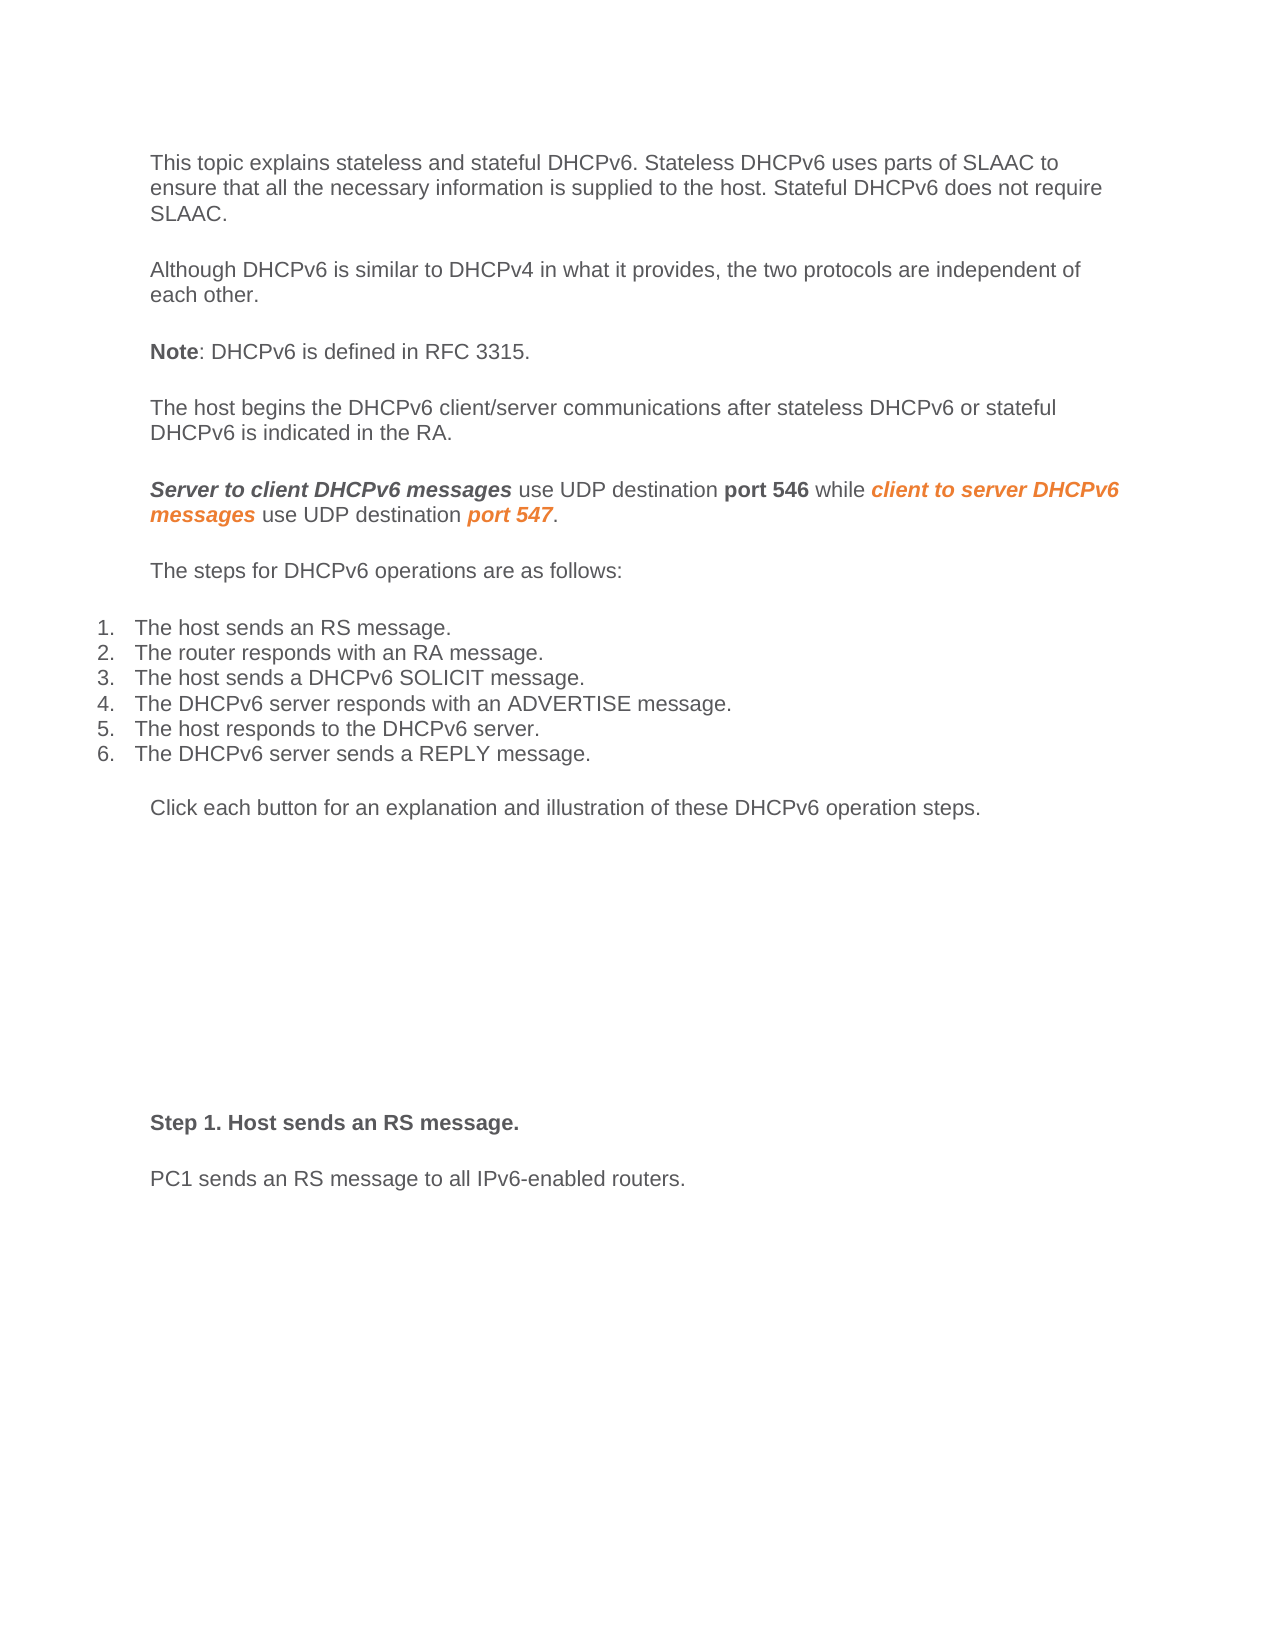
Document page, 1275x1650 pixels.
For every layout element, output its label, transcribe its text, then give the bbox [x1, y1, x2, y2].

list The host sends an RS message. [97, 615, 1125, 640]
text PC1 sends an RS message to all IPv6-enabled routers. [150, 1166, 1125, 1191]
text The steps for DHCPv6 operations are as follows: [150, 558, 1125, 583]
text Although DHCPv6 is similar to DHCPv4 in what it provides, the two protocols are independent of each other. [150, 257, 1125, 307]
list The host responds to the DHCPv6 server. [97, 716, 1125, 741]
text Note: DHCPv6 is defined in RFC 3315. [150, 338, 1125, 364]
text Server to client DHCPv6 messages use UDP destination port 546 while client to server DHCPv6 messages use UDP destination port 547. [150, 477, 1125, 527]
text This topic explains stateless and stateful DHCPv6. Stateless DHCPv6 uses parts of SLAAC to ensure that all the necessary information is supplied to the host. Stateful DHCPv6 does not require SLAAC. [150, 150, 1125, 226]
list The router responds with an RA message. [97, 640, 1125, 665]
list The DHCPv6 server responds with an ADVERTISE message. [97, 690, 1125, 716]
list The DHCPv6 server sends a REPLY message. [97, 741, 1125, 766]
text Step 1. Host sends an RS message. [150, 1110, 1125, 1135]
text Click each button for an explanation and illustration of these DHCPv6 operation steps. [150, 795, 1125, 820]
list The host sends a DHCPv6 SOLICIT message. [97, 665, 1125, 690]
text The host begins the DHCPv6 client/server communications after stateless DHCPv6 or stateful DHCPv6 is indicated in the RA. [150, 395, 1125, 445]
